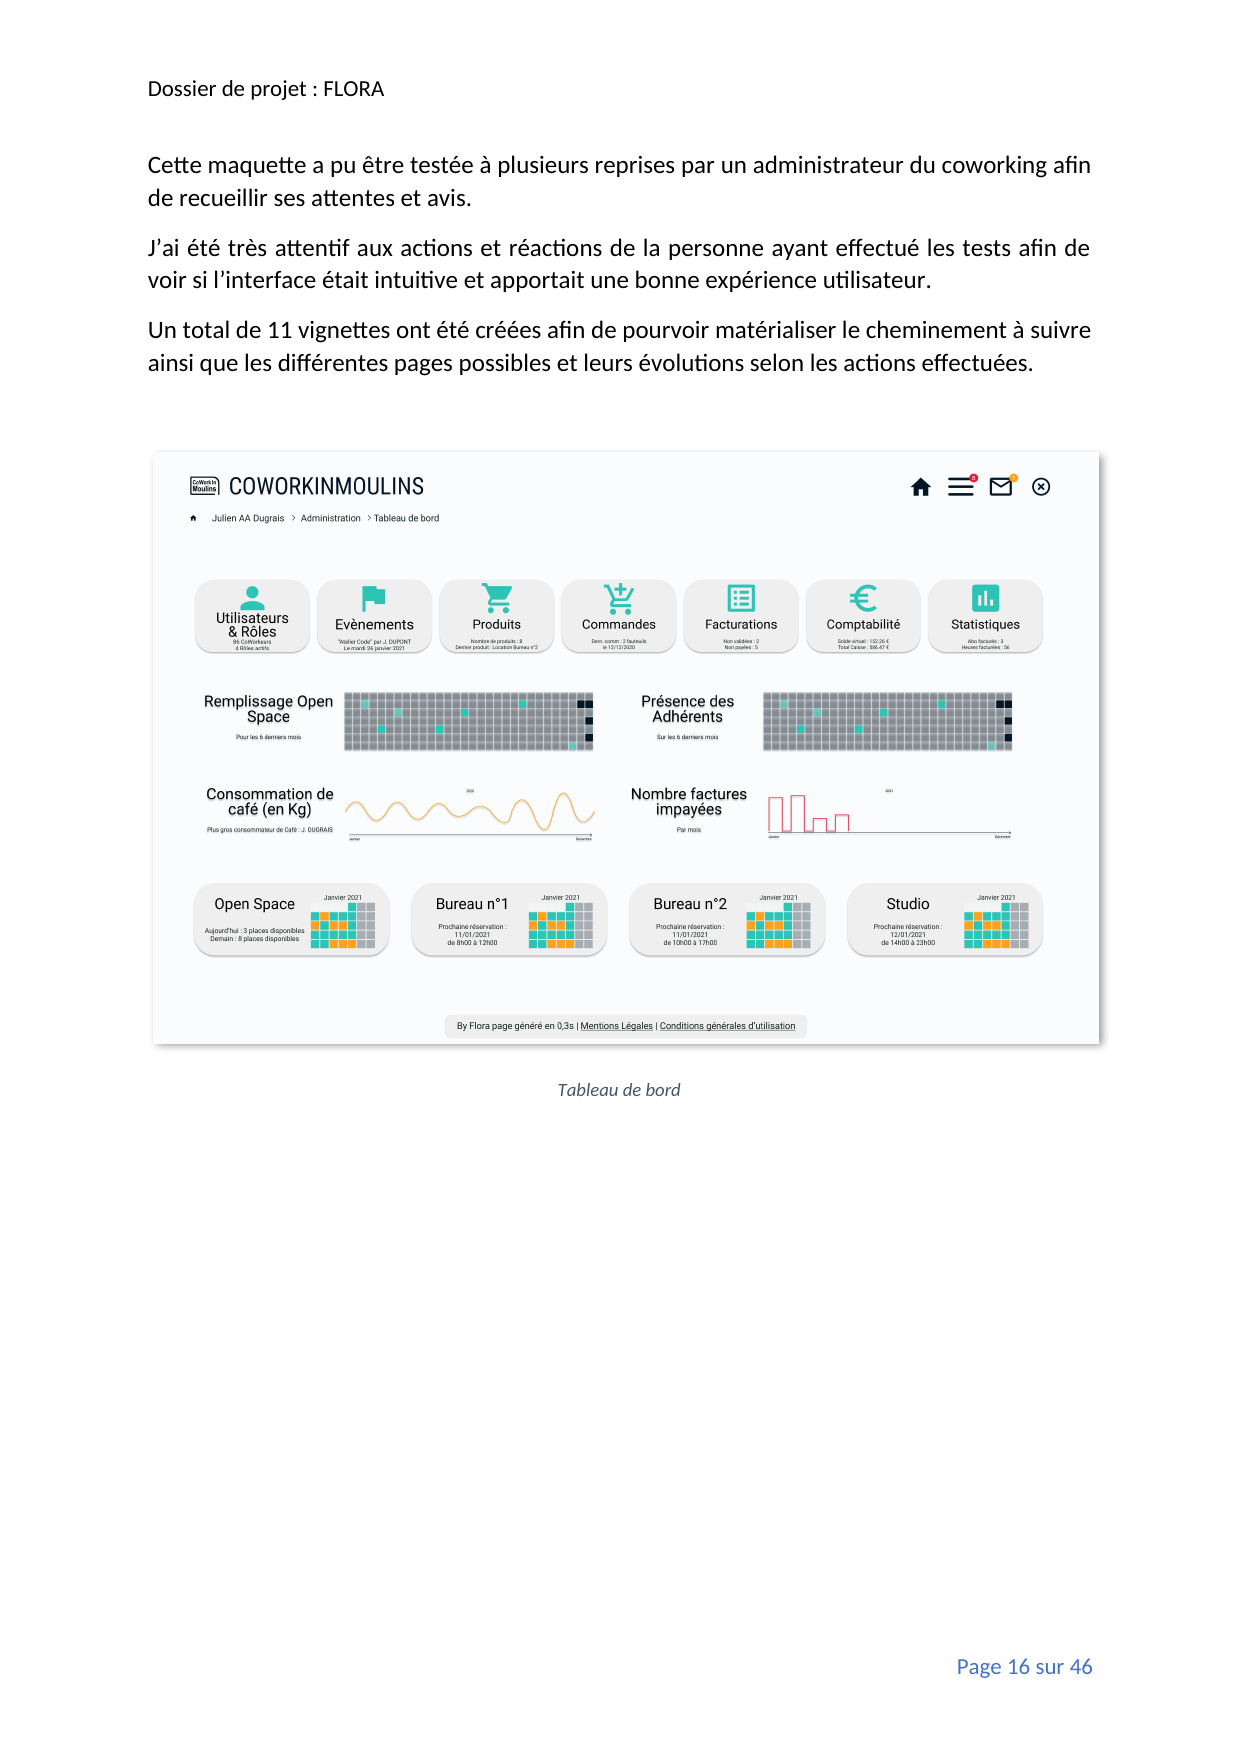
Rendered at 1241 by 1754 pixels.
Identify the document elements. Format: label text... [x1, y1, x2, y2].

text Un total de 11 vignettes ont été créées afin de pourvoir matérialiser le cheminement à suivre ainsi que les différentes pages possibles et leurs évolutions selon les actions effectuées. [148, 314, 1093, 378]
text Cette maquette a pu être testée à plusieurs reprises par un administrateur du coworking afin de recueillir ses attentes et avis. [148, 149, 1093, 213]
picture [153, 452, 1099, 1044]
text J’ai été très attentif aux actions et réactions de la personne ayant effectué les tests afin de voir si l’interface était intuitive et apportait une bonne expérience utilisateur. [148, 232, 1093, 295]
text Tableau de bord [148, 1078, 1093, 1101]
